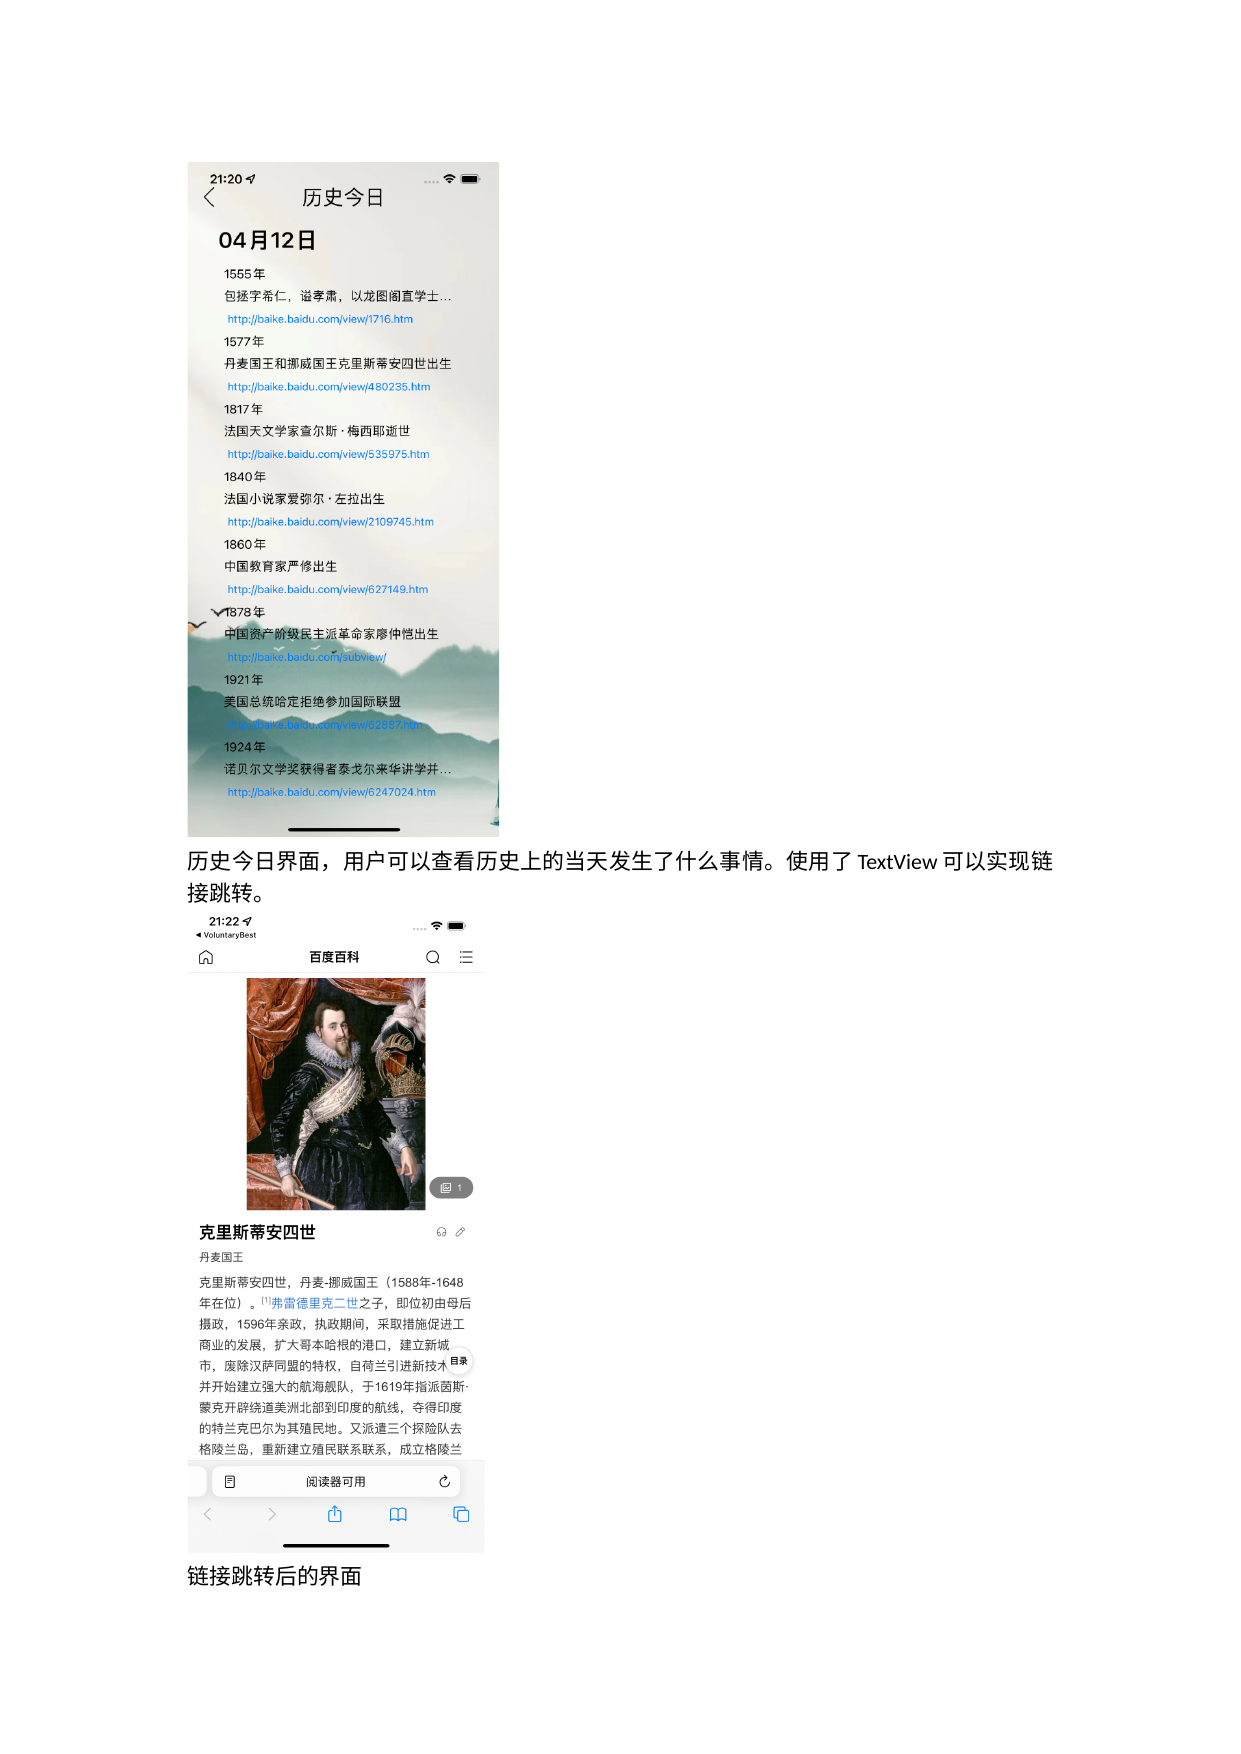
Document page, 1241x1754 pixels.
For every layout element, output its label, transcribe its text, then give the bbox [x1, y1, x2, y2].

picture [187, 909, 485, 1553]
picture [187, 162, 500, 837]
text 链接跳转后的界面 [187, 1559, 1053, 1592]
text 历史今日界面，用户可以查看历史上的当天发生了什么事情。使用了TextView可以实现链接跳转。 [187, 844, 1053, 909]
